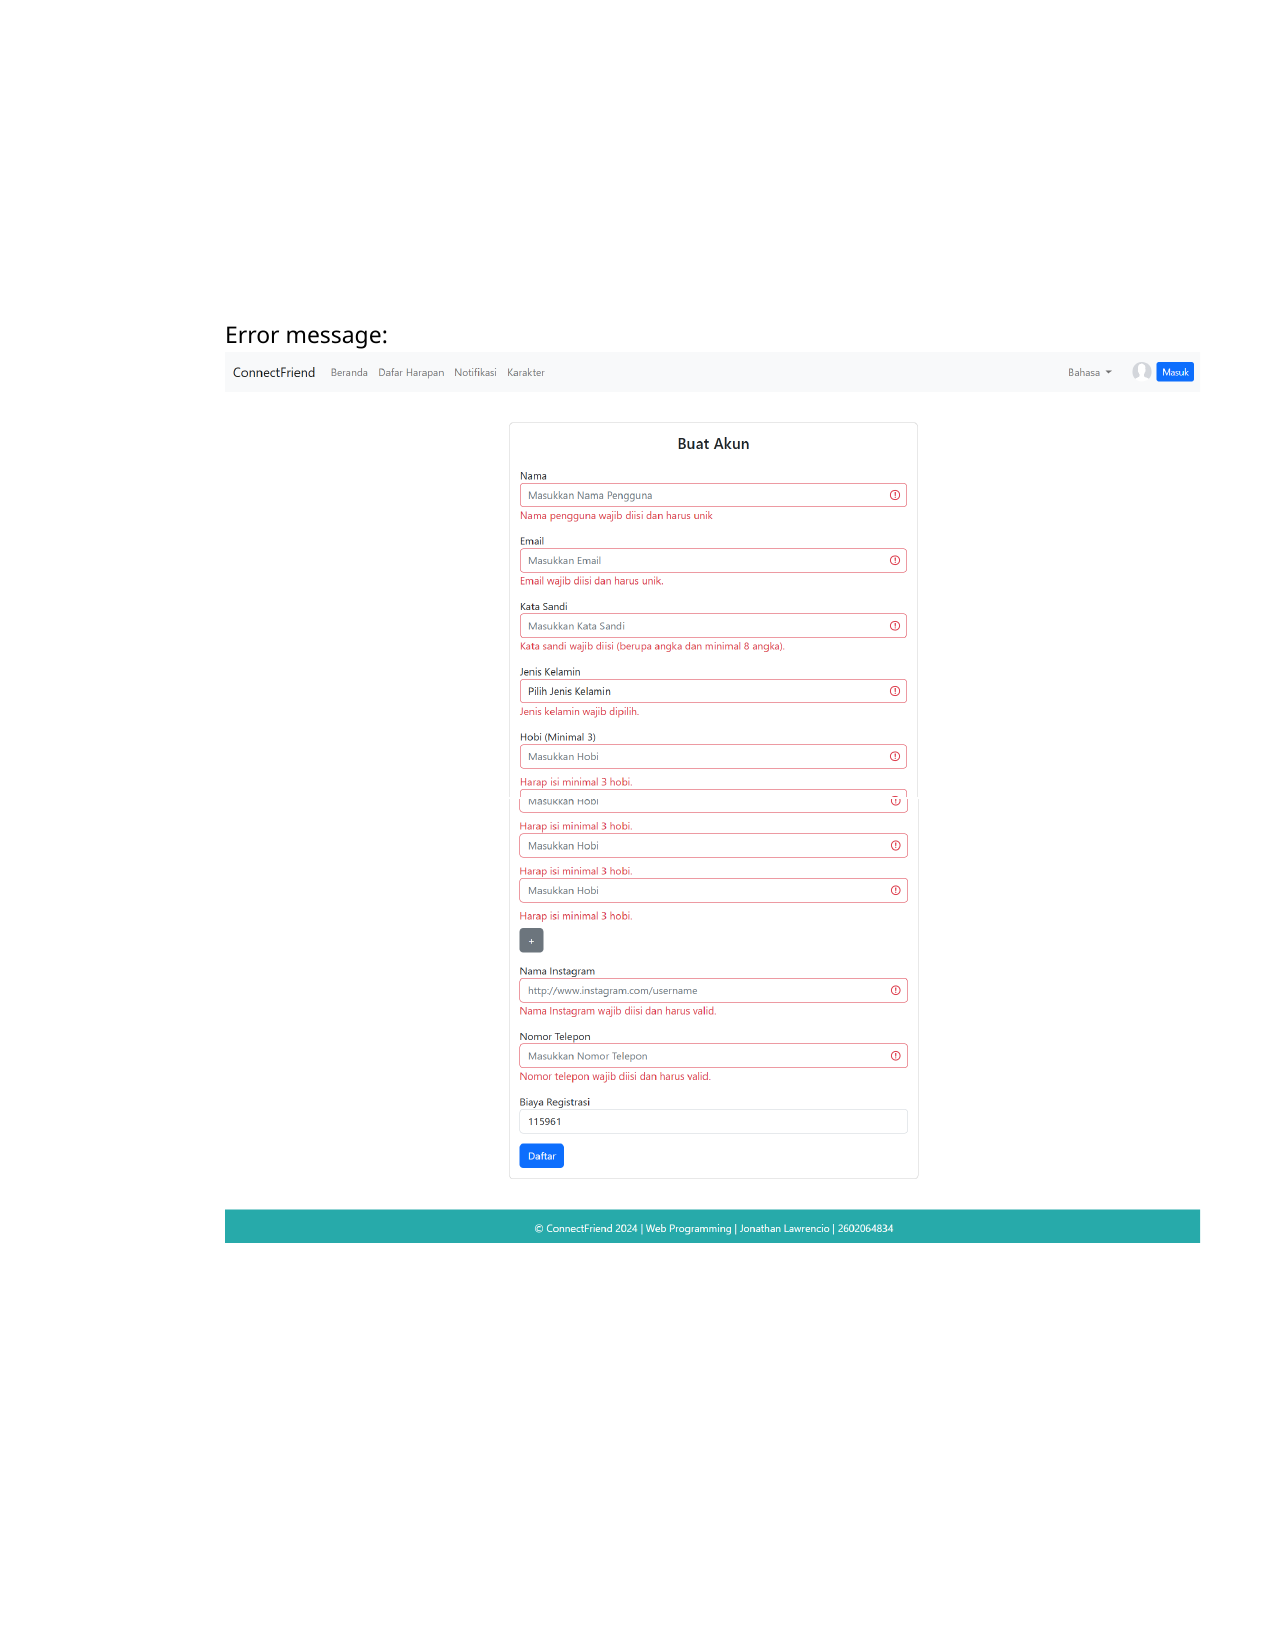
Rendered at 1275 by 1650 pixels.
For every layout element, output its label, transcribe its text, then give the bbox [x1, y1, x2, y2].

picture [225, 352, 1200, 797]
picture [225, 799, 1200, 1243]
list Error message: [225, 319, 1125, 350]
